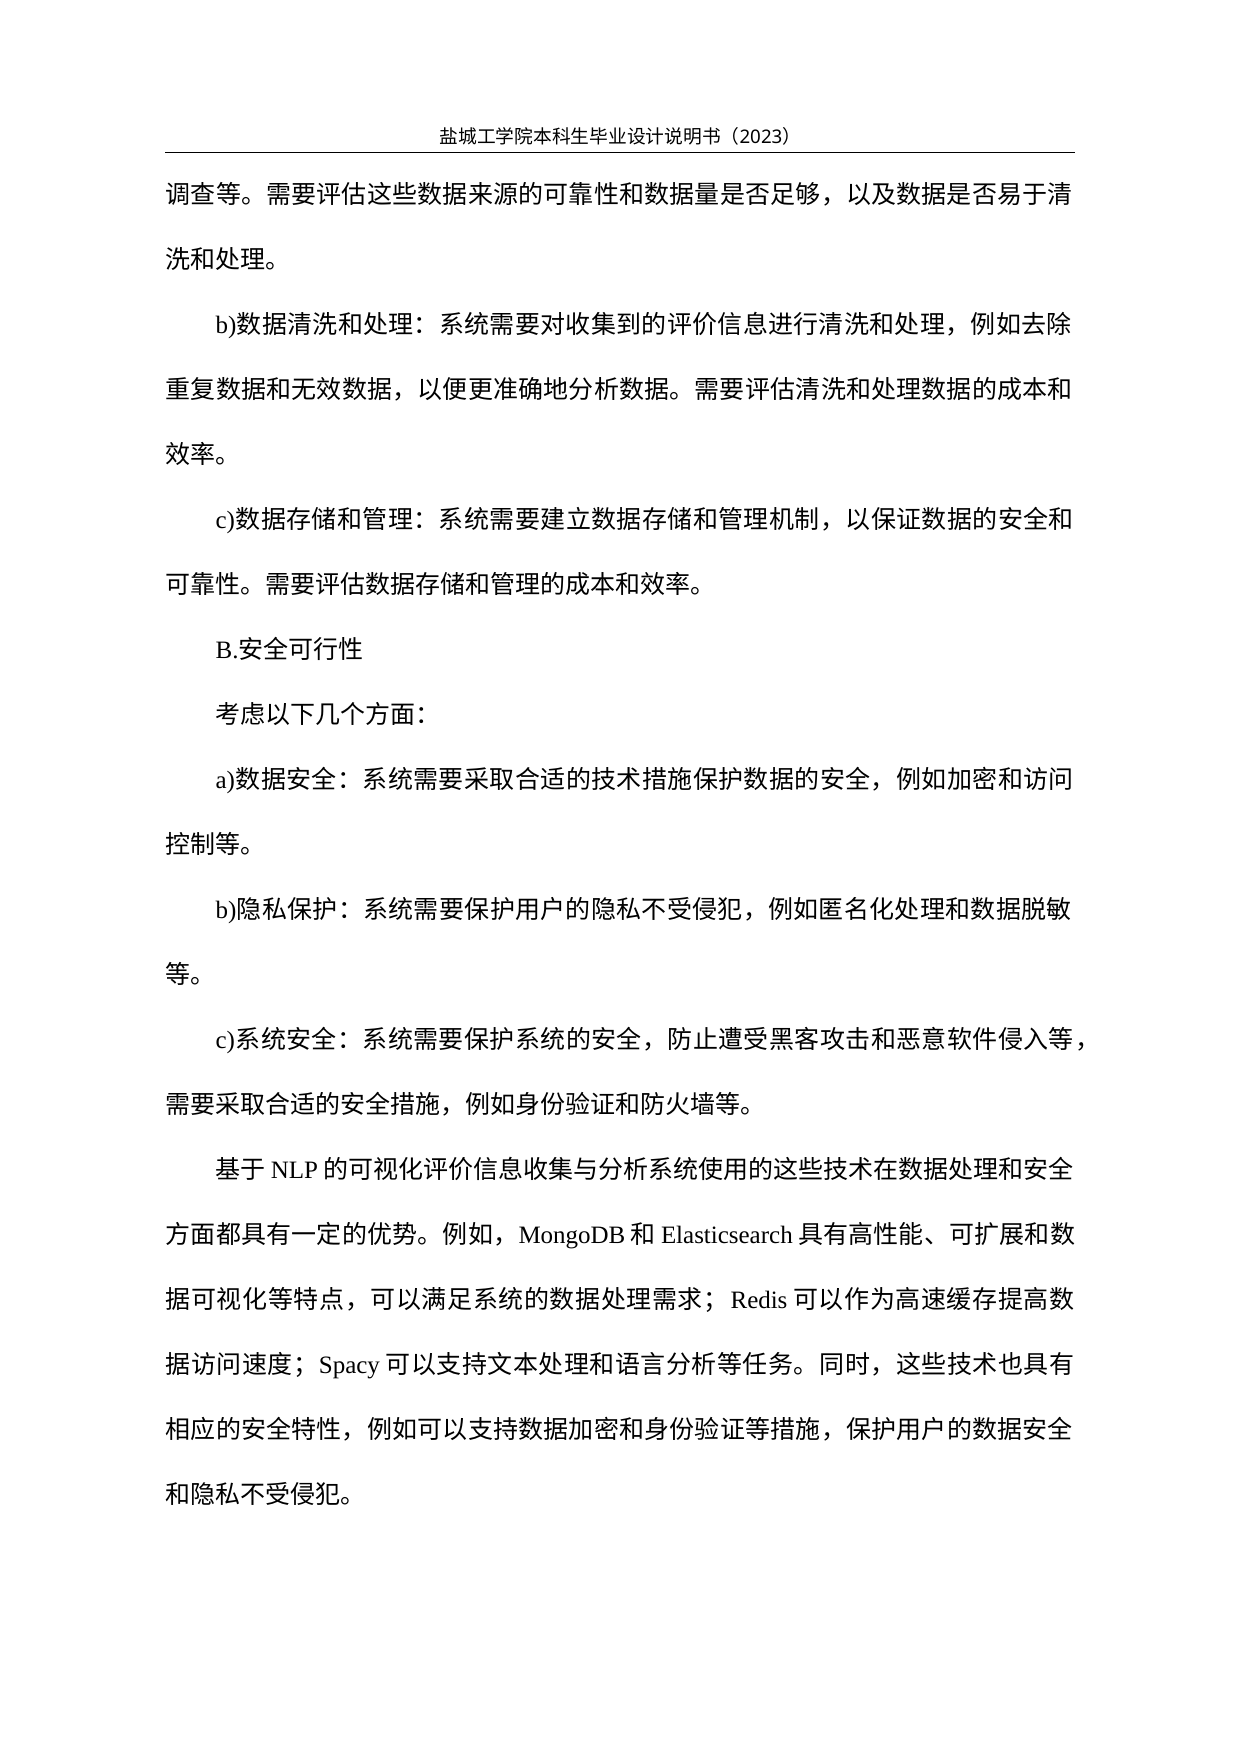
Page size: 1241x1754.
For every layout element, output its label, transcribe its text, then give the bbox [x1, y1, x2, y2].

text c)数据存储和管理：系统需要建立数据存储和管理机制，以保证数据的安全和可靠性。需要评估数据存储和管理的成本和效率。 [165, 485, 1075, 615]
text 基于NLP的可视化评价信息收集与分析系统使用的这些技术在数据处理和安全方面都具有一定的优势。例如，MongoDB和Elasticsearch具有高性能、可扩展和数据可视化等特点，可以满足系统的数据处理需求；Redis可以作为高速缓存提高数据访问速度；Spacy可以支持文本处理和语言分析等任务。同时，这些技术也具有相应的安全特性，例如可以支持数据加密和身份验证等措施，保护用户的数据安全和隐私不受侵犯。 [165, 1135, 1075, 1525]
text c)系统安全：系统需要保护系统的安全，防止遭受黑客攻击和恶意软件侵入等，需要采取合适的安全措施，例如身份验证和防火墙等。 [165, 1005, 1075, 1135]
text 考虑以下几个方面： [165, 680, 1075, 745]
text B.安全可行性 [165, 615, 1075, 680]
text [165, 160, 1075, 290]
text b)数据清洗和处理：系统需要对收集到的评价信息进行清洗和处理，例如去除重复数据和无效数据，以便更准确地分析数据。需要评估清洗和处理数据的成本和效率。 [165, 290, 1075, 485]
text b)隐私保护：系统需要保护用户的隐私不受侵犯，例如匿名化处理和数据脱敏等。 [165, 875, 1075, 1005]
text a)数据安全：系统需要采取合适的技术措施保护数据的安全，例如加密和访问控制等。 [165, 745, 1075, 875]
